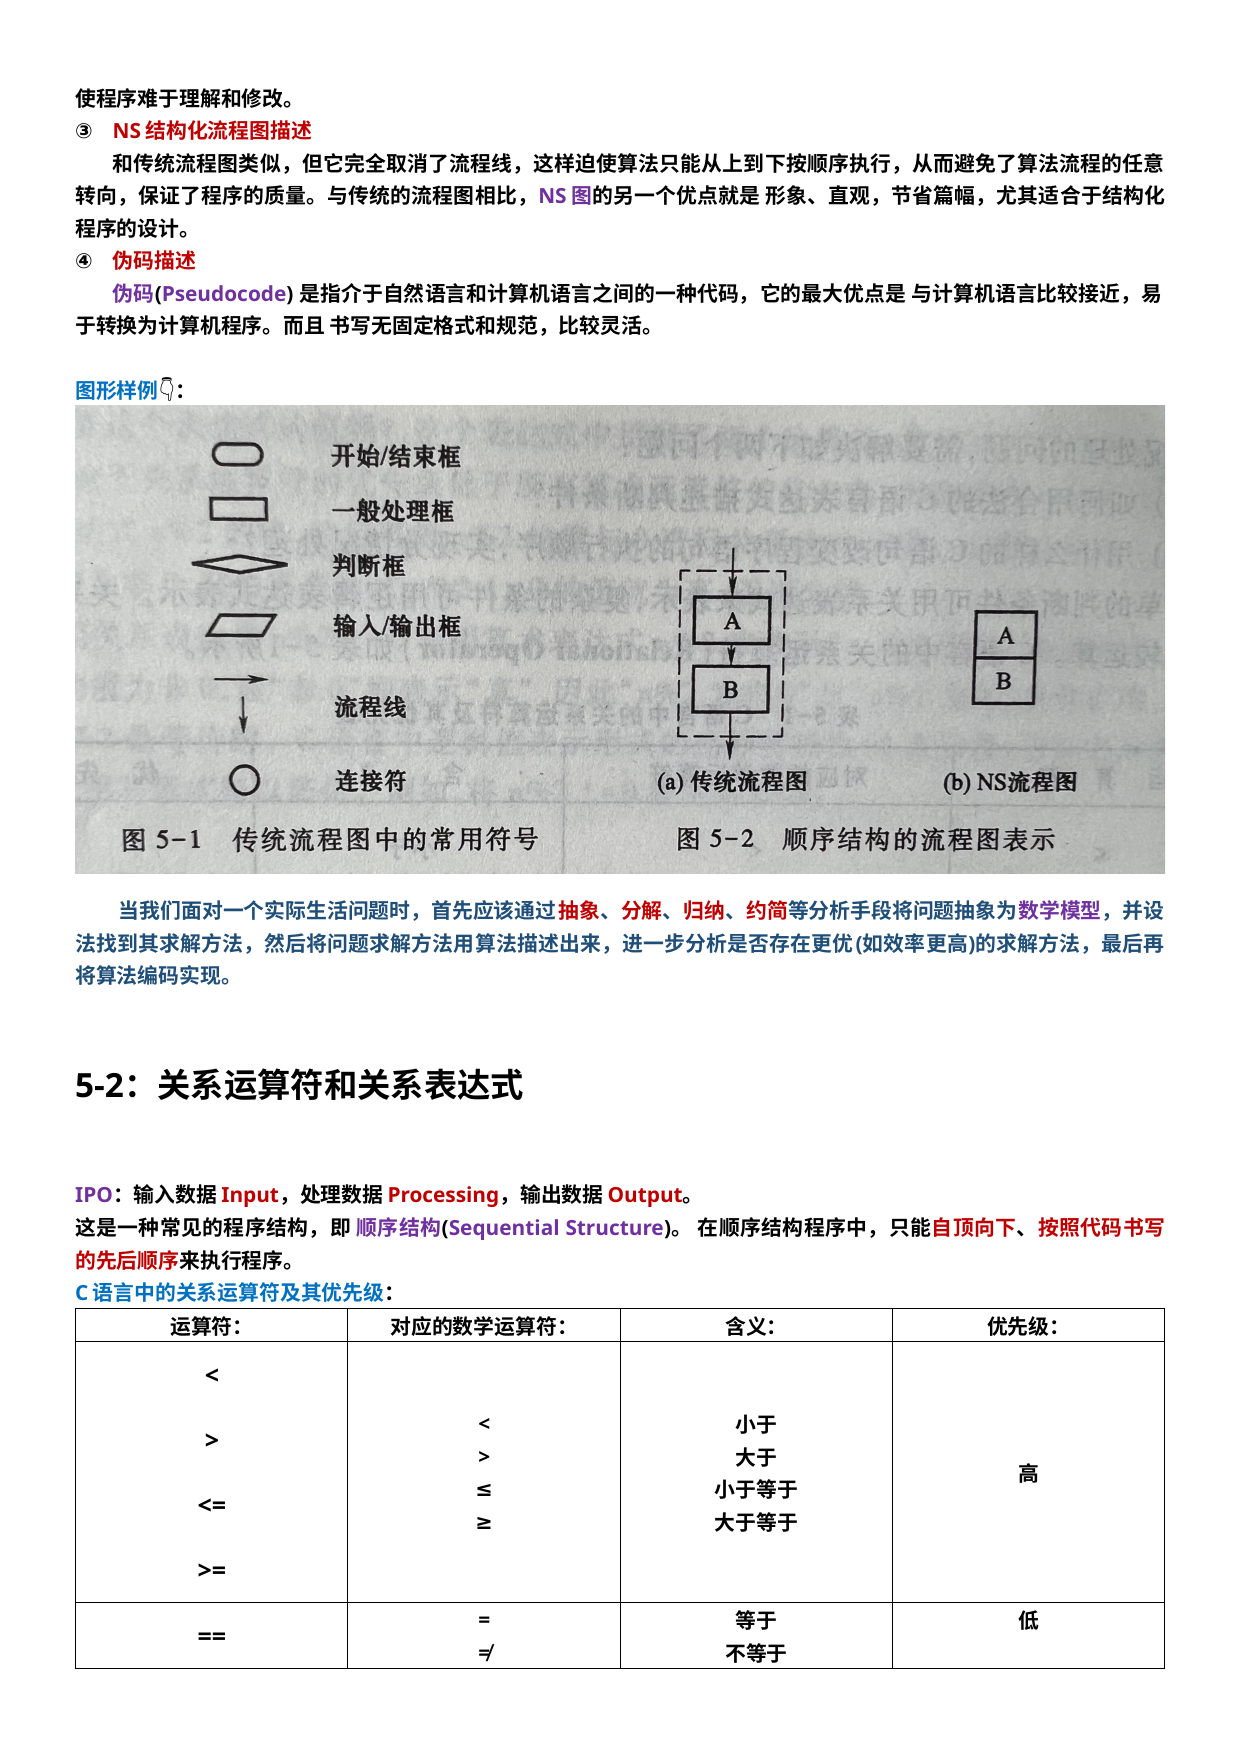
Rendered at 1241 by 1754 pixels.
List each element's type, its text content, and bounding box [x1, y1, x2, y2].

table_header 运算符： [76, 1309, 347, 1341]
table_cell 高 [893, 1342, 1164, 1602]
table_header 优先级： [893, 1309, 1164, 1341]
table_cell 等于 不等于 [621, 1603, 892, 1668]
text 当我们面对一个实际生活问题时，首先应该通过抽象、分解、归纳、约简等分析手段将问题抽象为数学模型，并设法找到其求解方法，然后将问题求解方法用算法描述出来，进一步分析是否存在更优(如效率更高)的求解方法，最后再将算法编码实现。 [75, 893, 1165, 991]
text 这是一种常见的程序结构，即 顺序结构(Sequential Structure)。 在顺序结构程序中，只能自顶向下、按照代码书写的先后顺序来执行程序。 [75, 1210, 1165, 1275]
table_cell 小于 大于 小于等于 大于等于 [621, 1342, 892, 1602]
table_cell 低 [893, 1603, 1164, 1668]
table_cell = ≠ [348, 1603, 620, 1668]
table_cell == != [76, 1603, 347, 1668]
table_cell < > ≤ ≥ [348, 1342, 620, 1602]
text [75, 81, 1165, 113]
list NS结构化流程图描述 [75, 113, 1165, 146]
text C语言中的关系运算符及其优先级： [75, 1275, 1165, 1308]
table_header 对应的数学运算符： [348, 1309, 620, 1341]
text 和传统流程图类似，但它完全取消了流程线，这样迫使算法只能从上到下按顺序执行，从而避免了算法流程的任意转向，保证了程序的质量。与传统的流程图相比，NS图的另一个优点就是 形象、直观，节省篇幅，尤其适合于结构化程序的设计。 [75, 146, 1165, 243]
table_cell < > <= >= [76, 1342, 347, 1602]
text 伪码(Pseudocode) 是指介于自然语言和计算机语言之间的一种代码，它的最大优点是 与计算机语言比较接近，易于转换为计算机程序。而且 书写无固定格式和规范，比较灵活。 [75, 276, 1165, 341]
text 图形样例： [75, 373, 1165, 405]
picture [75, 405, 1166, 874]
table_header 含义： [621, 1309, 892, 1341]
text IPO：输入数据Input，处理数据Processing，输出数据Output。 [75, 1178, 1165, 1210]
subtitle 5-2：关系运算符和关系表达式 [75, 1050, 1165, 1115]
list 伪码描述 [75, 243, 1165, 276]
